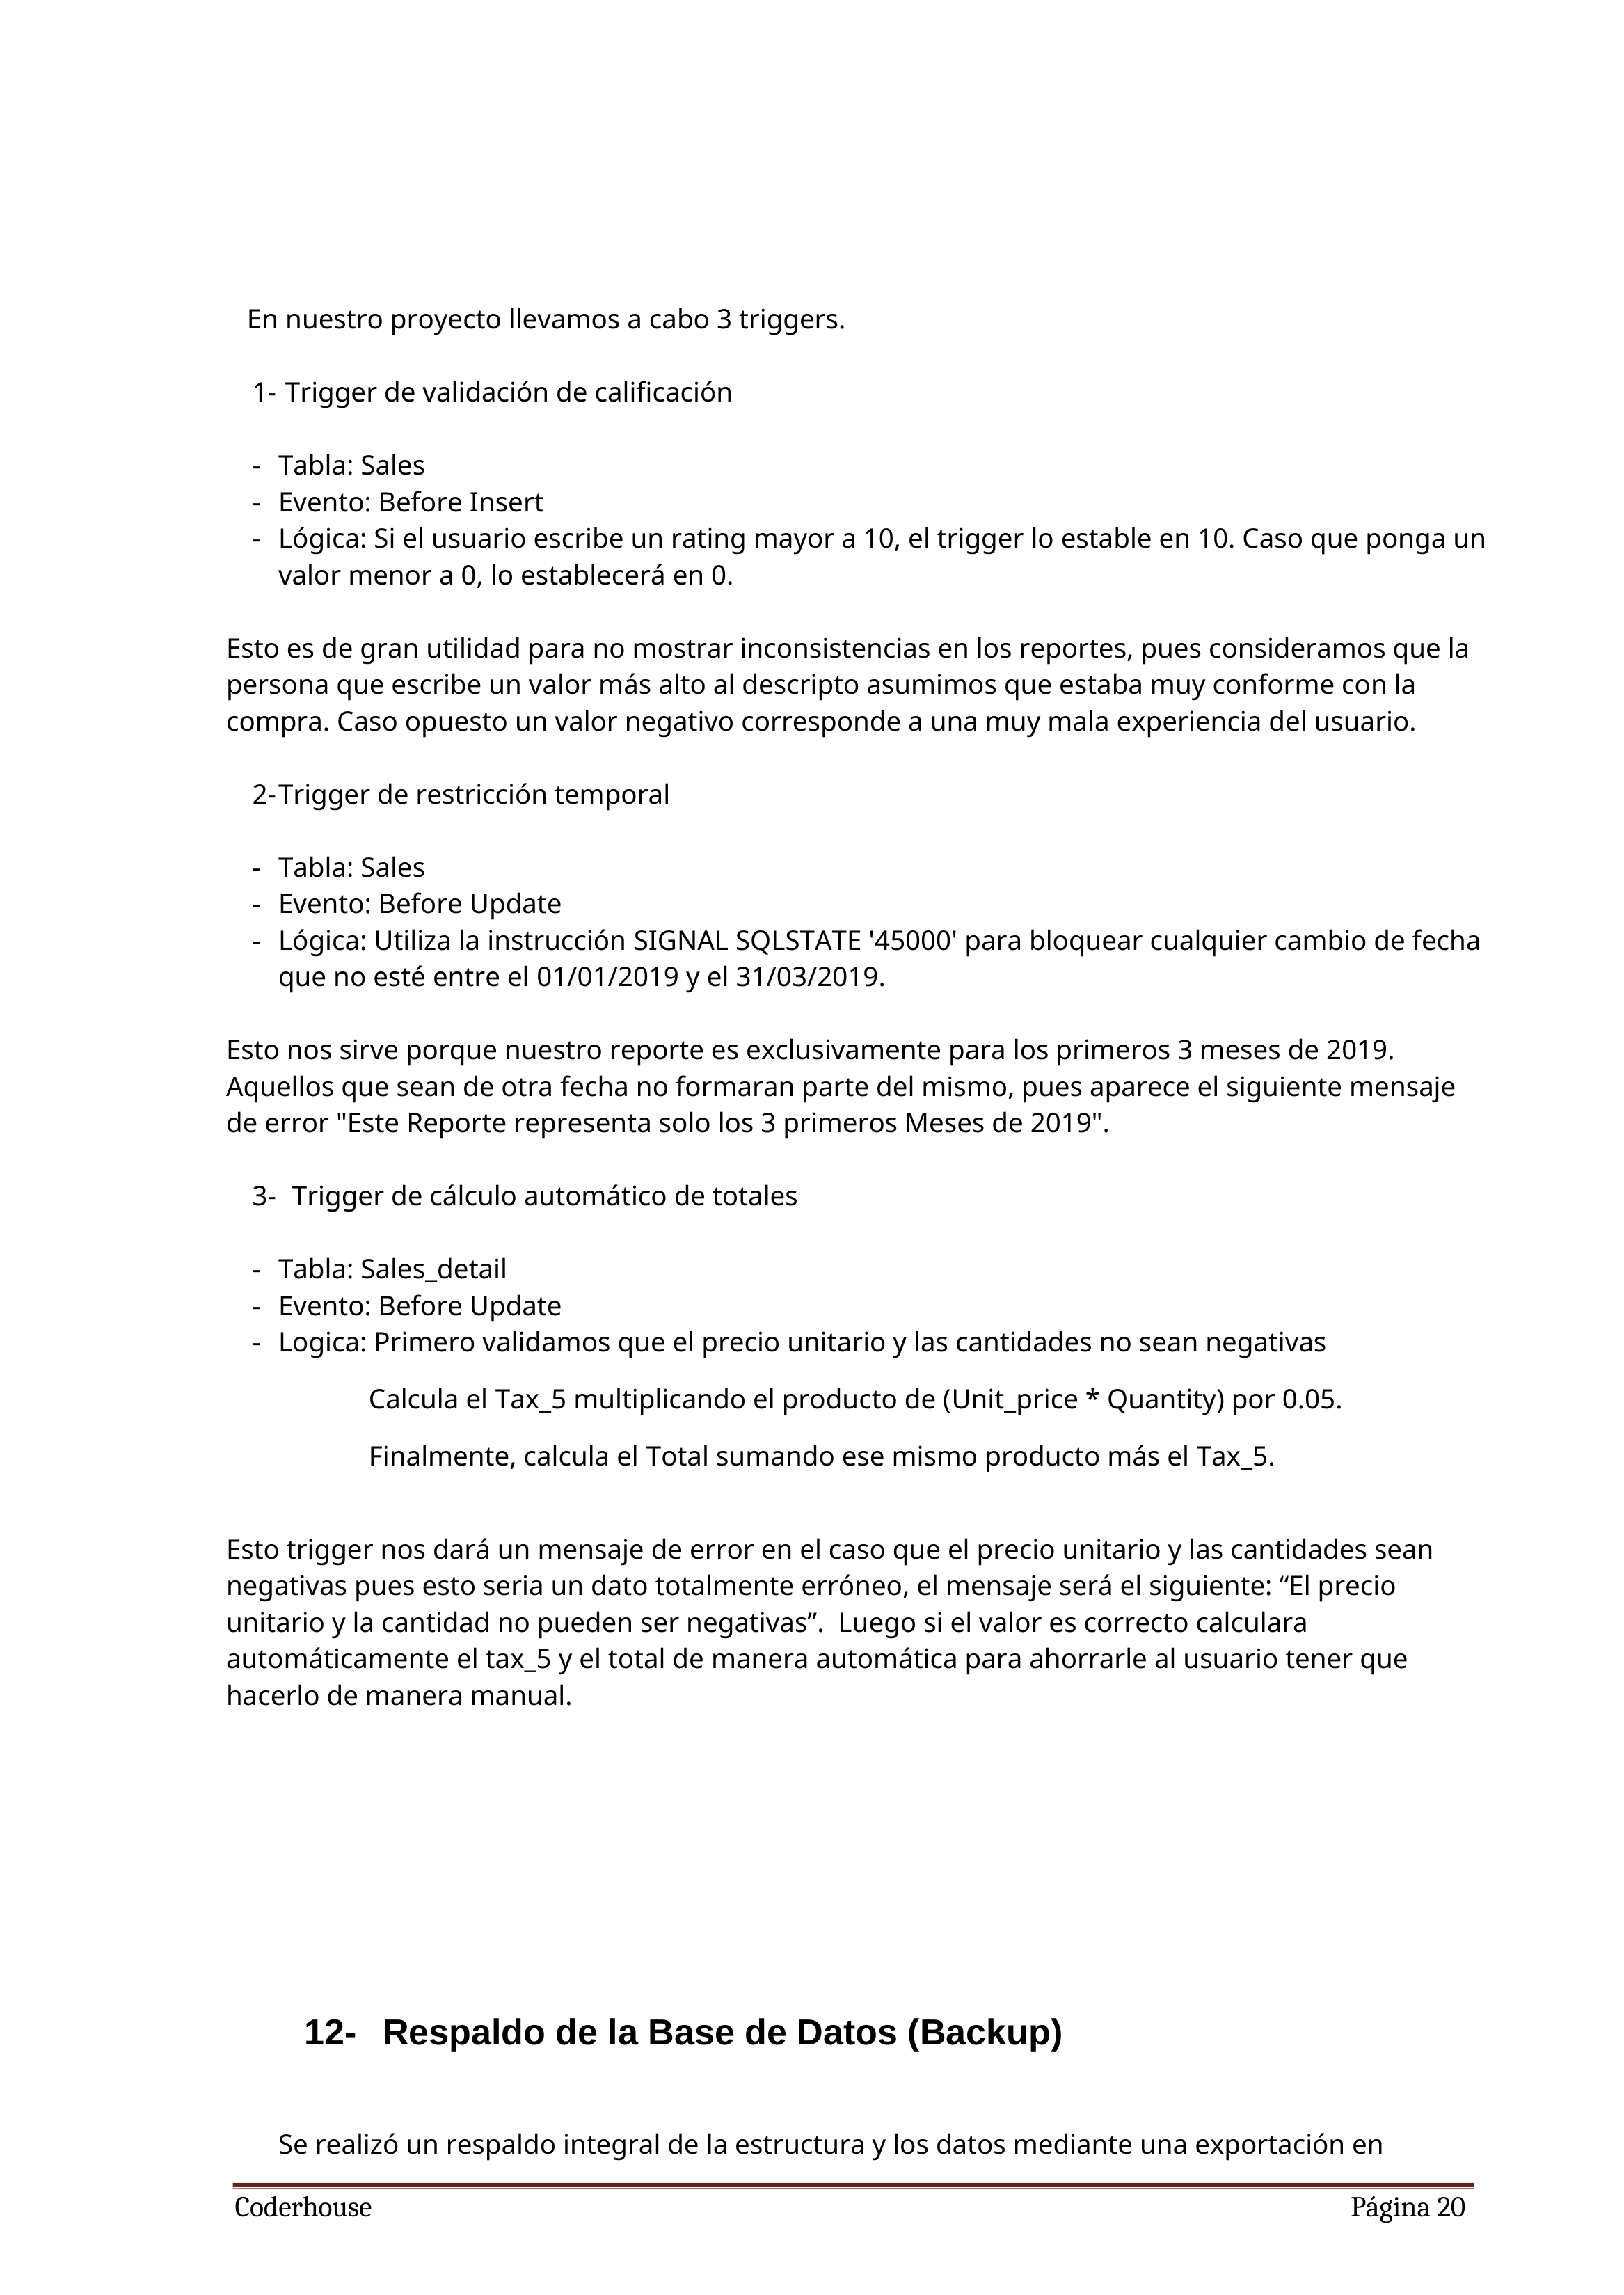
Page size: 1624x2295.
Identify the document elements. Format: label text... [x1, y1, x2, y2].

subtitle Respaldo de la Base de Datos (Backup) [304, 2010, 1490, 2052]
text Esto trigger nos dará un mensaje de error en el caso que el precio unitario y las cantidades sean negativas pues esto seria un dato totalmente erróneo, el mensaje será el siguiente: “El precio unitario y la cantidad no pueden ser negativas”. Luego si el valor es correcto calculara automáticamente el tax_5 y el total de manera automática para ahorrarle al usuario tener que hacerlo de manera manual. [226, 1530, 1490, 1713]
list Logica: Primero validamos que el precio unitario y las cantidades no sean negativas [252, 1324, 1490, 1360]
list Calcula el Tax_5 multiplicando el producto de (Unit_price * Quantity) por 0.05. [278, 1380, 1490, 1417]
list Evento: Before Insert [252, 483, 1490, 520]
list Lógica: Si el usuario escribe un rating mayor a 10, el trigger lo estable en 10. Caso que ponga un valor menor a 0, lo establecerá en 0. [252, 520, 1490, 593]
list Finalmente, calcula el Total sumando ese mismo producto más el Tax_5. [278, 1437, 1490, 1473]
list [278, 2125, 1490, 2162]
list Evento: Before Update [252, 1287, 1490, 1324]
text Esto nos sirve porque nuestro reporte es exclusivamente para los primeros 3 meses de 2019. Aquellos que sean de otra fecha no formaran parte del mismo, pues aparece el siguiente mensaje de error "Este Reporte representa solo los 3 primeros Meses de 2019". [226, 1031, 1490, 1141]
list Lógica: Utiliza la instrucción SIGNAL SQLSTATE '45000' para bloquear cualquier cambio de fecha que no esté entre el 01/01/2019 y el 31/03/2019. [252, 921, 1490, 994]
list Trigger de validación de calificación [252, 374, 1490, 410]
list Tabla: Sales_detail [252, 1250, 1490, 1287]
text En nuestro proyecto llevamos a cabo 3 triggers. [226, 301, 1490, 337]
text Esto es de gran utilidad para no mostrar inconsistencias en los reportes, pues consideramos que la persona que escribe un valor más alto al descripto asumimos que estaba muy conforme con la compra. Caso opuesto un valor negativo corresponde a una muy mala experiencia del usuario. [226, 629, 1490, 739]
list Tabla: Sales [252, 848, 1490, 885]
list Trigger de restricción temporal [252, 775, 1490, 812]
list Evento: Before Update [252, 885, 1490, 921]
list Tabla: Sales [252, 447, 1490, 483]
list Trigger de cálculo automático de totales [252, 1177, 1490, 1214]
